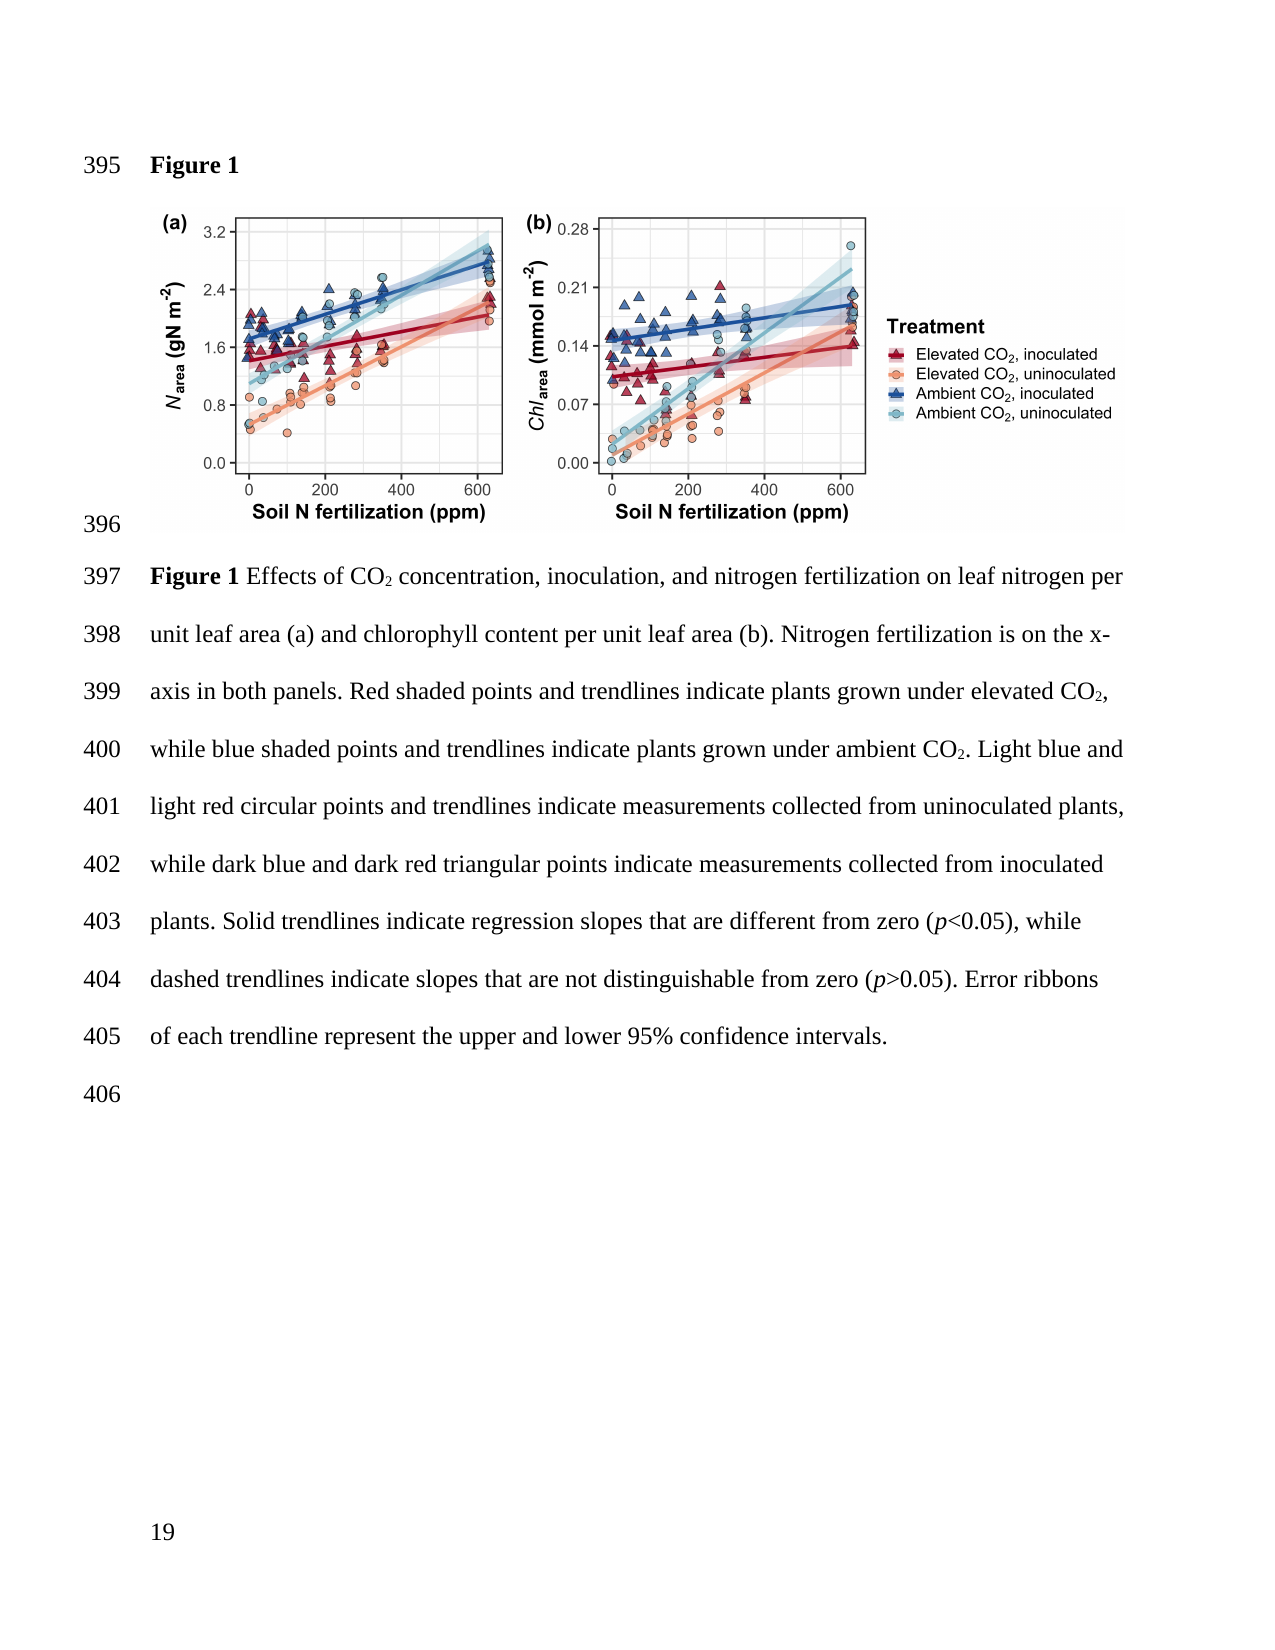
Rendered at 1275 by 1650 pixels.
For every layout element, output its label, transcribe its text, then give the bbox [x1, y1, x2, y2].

text Figure 1 [150, 150, 1125, 179]
picture [150, 207, 1125, 533]
text Figure 1 Effects of CO2 concentration, inoculation, and nitrogen fertilization on leaf nitrogen per unit leaf area (a) and chlorophyll content per unit leaf area (b). Nitrogen fertilization is on the x-axis in both panels. Red shaded points and trendlines indicate plants grown under elevated CO2, while blue shaded points and trendlines indicate plants grown under ambient CO2. Light blue and light red circular points and trendlines indicate measurements collected from uninoculated plants, while dark blue and dark red triangular points indicate measurements collected from inoculated plants. Solid trendlines indicate regression slopes that are different from zero (p<0.05), while dashed trendlines indicate slopes that are not distinguishable from zero (p>0.05). Error ribbons of each trendline represent the upper and lower 95% confidence intervals. [150, 561, 1125, 1050]
